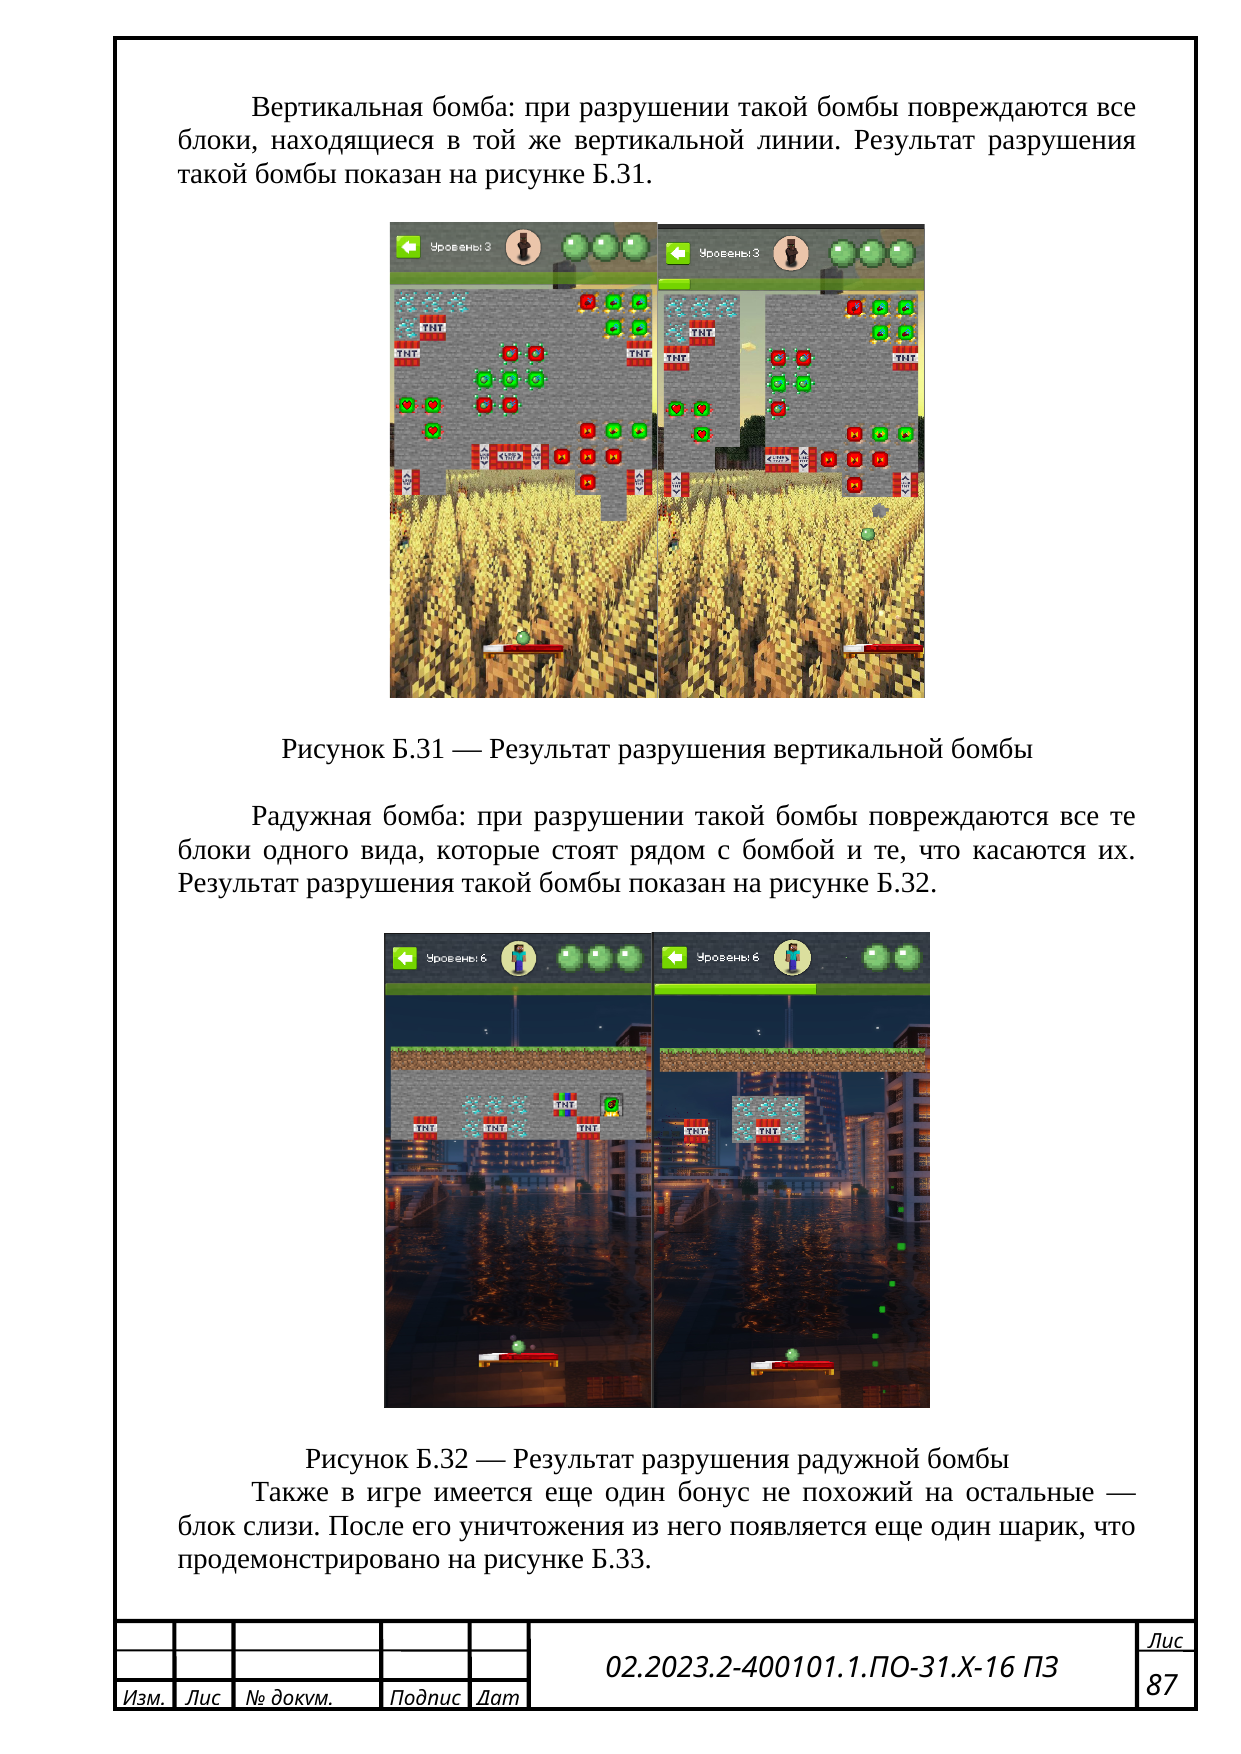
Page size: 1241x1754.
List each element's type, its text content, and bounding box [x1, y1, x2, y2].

text Вертикальная бомба: при разрушении такой бомбы повреждаются все блоки, находящиеся в той же вертикальной линии. Результат разрушения такой бомбы показан на рисунке Б.31. [177, 89, 1137, 189]
text Радужная бомба: при разрушении такой бомбы повреждаются все те блоки одного вида, которые стоят рядом с бомбой и те, что касаются их. Результат разрушения такой бомбы показан на рисунке Б.32. [177, 798, 1137, 899]
text Рисунок Б.32 — Результат разрушения радужной бомбы [177, 1441, 1137, 1474]
picture [389, 222, 925, 698]
text Рисунок Б.31 — Результат разрушения вертикальной бомбы [177, 731, 1137, 765]
text Также в игре имеется еще один бонус не похожий на остальные — блок слизи. После его уничтожения из него появляется еще один шарик, что продемонстрировано на рисунке Б.33. [177, 1474, 1137, 1575]
picture [384, 932, 930, 1408]
